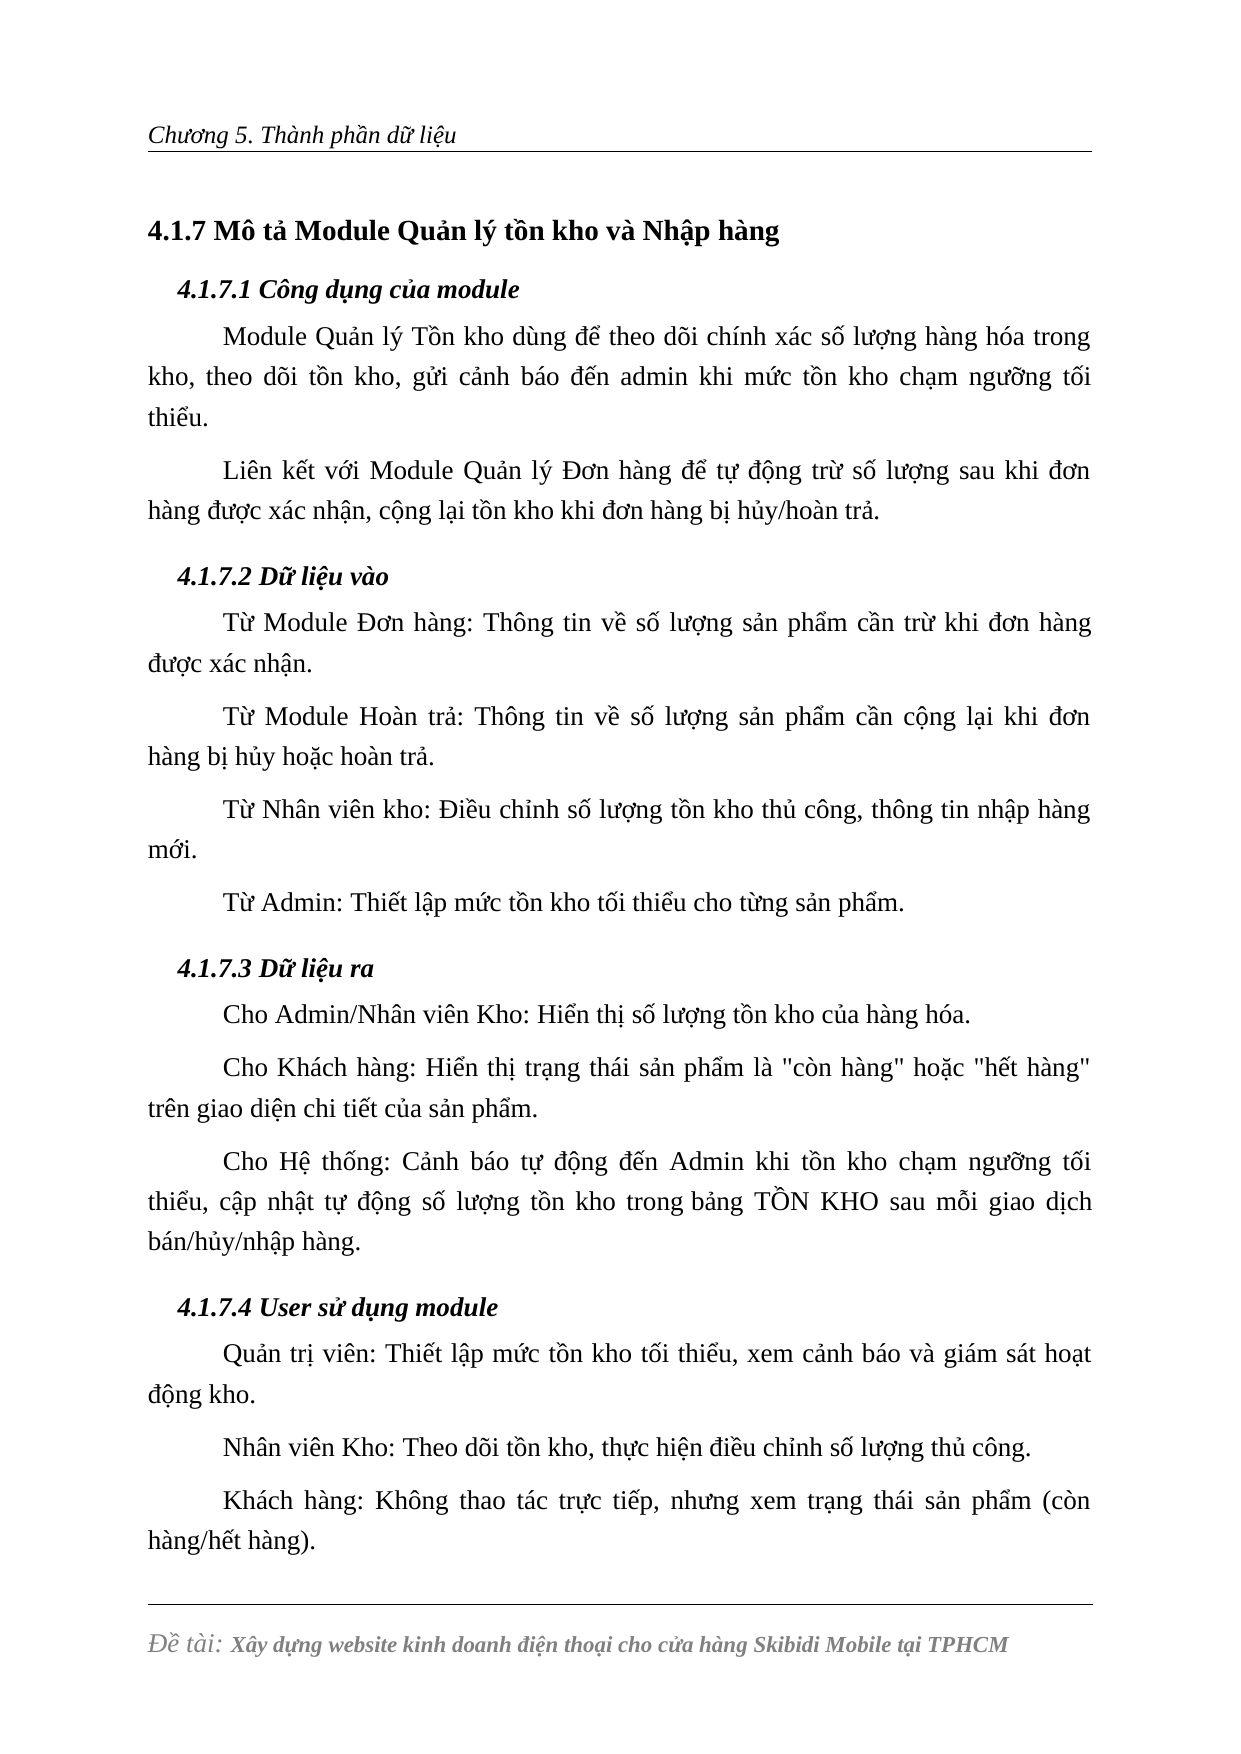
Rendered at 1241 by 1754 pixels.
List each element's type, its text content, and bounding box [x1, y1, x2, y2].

text Khách hàng: Không thao tác trực tiếp, nhưng xem trạng thái sản phẩm (còn hàng/hết hàng). [148, 1484, 1092, 1555]
text Từ Admin: Thiết lập mức tồn kho tối thiểu cho từng sản phẩm. [148, 886, 1092, 917]
text Module Quản lý Tồn kho dùng để theo dõi chính xác số lượng hàng hóa trong kho, theo dõi tồn kho, gửi cảnh báo đến admin khi mức tồn kho chạm ngưỡng tối thiểu. [148, 320, 1092, 432]
text Quản trị viên: Thiết lập mức tồn kho tối thiểu, xem cảnh báo và giám sát hoạt động kho. [148, 1338, 1092, 1409]
text Từ Module Đơn hàng: Thông tin về số lượng sản phẩm cần trừ khi đơn hàng được xác nhận. [148, 606, 1092, 678]
text Nhân viên Kho: Theo dõi tồn kho, thực hiện điều chỉnh số lượng thủ công. [148, 1431, 1092, 1462]
subtitle Công dụng của module [177, 273, 1092, 304]
text Cho Khách hàng: Hiển thị trạng thái sản phẩm là "còn hàng" hoặc "hết hàng" trên giao diện chi tiết của sản phẩm. [148, 1051, 1092, 1123]
subtitle Dữ liệu vào [177, 560, 1092, 591]
subtitle Dữ liệu ra [177, 952, 1092, 983]
text Từ Module Hoàn trả: Thông tin về số lượng sản phẩm cần cộng lại khi đơn hàng bị hủy hoặc hoàn trả. [148, 700, 1092, 771]
text Liên kết với Module Quản lý Đơn hàng để tự động trừ số lượng sau khi đơn hàng được xác nhận, cộng lại tồn kho khi đơn hàng bị hủy/hoàn trả. [148, 454, 1092, 525]
text Từ Nhân viên kho: Điều chỉnh số lượng tồn kho thủ công, thông tin nhập hàng mới. [148, 793, 1092, 864]
subtitle Mô tả Module Quản lý tồn kho và Nhập hàng [148, 207, 1092, 248]
text Cho Admin/Nhân viên Kho: Hiển thị số lượng tồn kho của hàng hóa. [148, 998, 1092, 1029]
subtitle User sử dụng module [177, 1291, 1092, 1322]
text Cho Hệ thống: Cảnh báo tự động đến Admin khi tồn kho chạm ngưỡng tối thiểu, cập nhật tự động số lượng tồn kho trong bảng TỒN KHO sau mỗi giao dịch bán/hủy/nhập hàng. [148, 1145, 1092, 1257]
